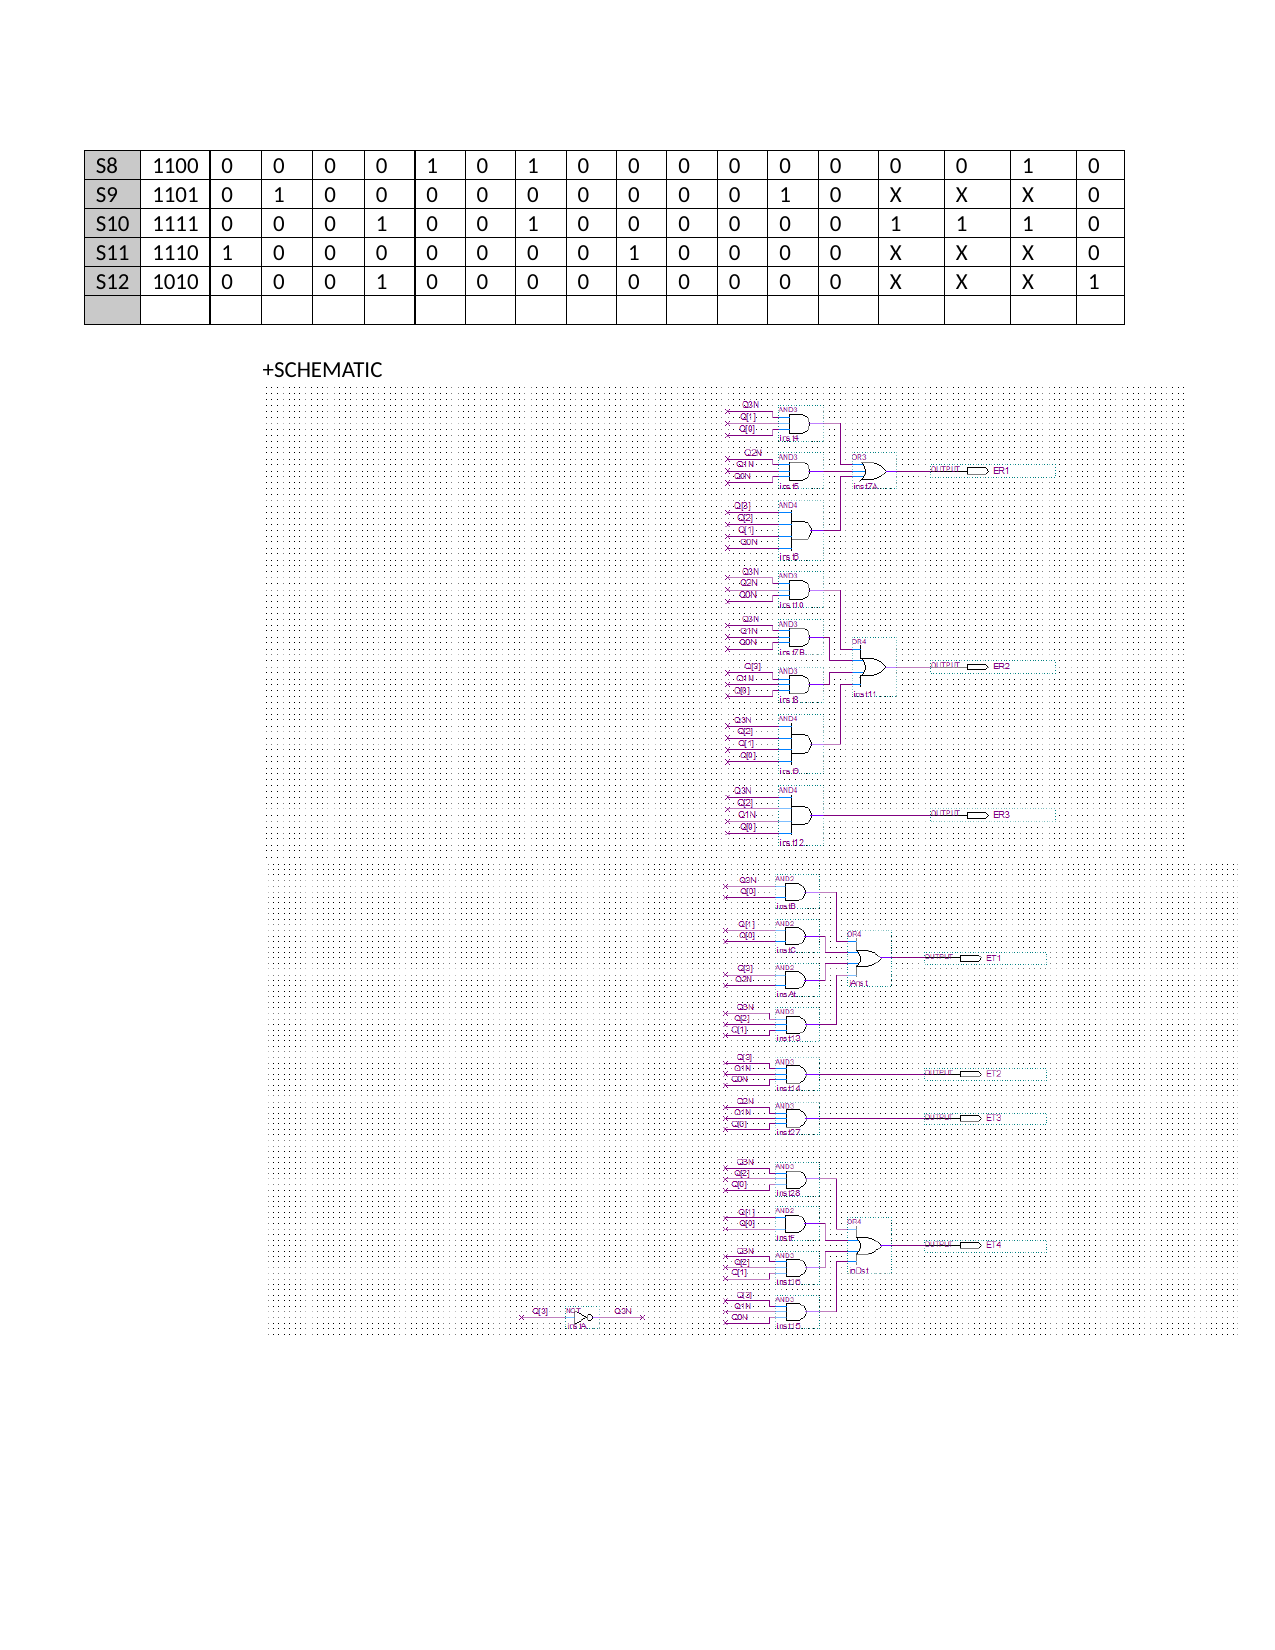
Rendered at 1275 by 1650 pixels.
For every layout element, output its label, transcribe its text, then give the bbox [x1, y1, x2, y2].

table_cell 0 [819, 209, 878, 237]
table_cell [313, 296, 364, 324]
table_cell [416, 296, 465, 324]
table_cell 0 [365, 238, 414, 266]
table_cell 0 [667, 180, 717, 208]
table_cell 0 [617, 151, 666, 179]
table_cell 0 [567, 267, 616, 295]
table_cell 0 [768, 151, 818, 179]
table_cell 0 [466, 238, 515, 266]
table_cell 1 [945, 209, 1010, 237]
table_cell 0 [466, 267, 515, 295]
table_cell 0 [819, 238, 878, 266]
table_cell [365, 296, 414, 324]
table_cell X [879, 267, 944, 295]
table_cell X [879, 238, 944, 266]
table_cell 0 [466, 209, 515, 237]
table_cell 0 [879, 151, 944, 179]
table_cell 0 [567, 209, 616, 237]
table_cell 0 [819, 151, 878, 179]
table_cell 1 [365, 267, 414, 295]
table_cell 0 [617, 180, 666, 208]
table_cell 0 [416, 209, 465, 237]
table_cell 1 [879, 209, 944, 237]
table_cell 0 [211, 209, 261, 237]
table_cell 0 [667, 238, 717, 266]
table_cell 0 [516, 267, 566, 295]
table_cell [211, 296, 261, 324]
picture [262, 385, 1188, 860]
picture [262, 862, 1238, 1337]
table_cell 0 [667, 209, 717, 237]
table_cell 1010 [141, 267, 209, 295]
table_cell 0 [313, 238, 364, 266]
table_cell 0 [365, 180, 414, 208]
table_cell S10 [85, 209, 140, 237]
table_cell X [1011, 267, 1076, 295]
table_cell 1 [365, 209, 414, 237]
table_cell 0 [718, 238, 767, 266]
table_cell S11 [85, 238, 140, 266]
table_cell 1 [516, 209, 566, 237]
table_cell 0 [211, 151, 261, 179]
table_cell X [879, 180, 944, 208]
table_cell [819, 296, 878, 324]
list +SCHEMATIC [262, 356, 1125, 384]
table_cell X [945, 238, 1010, 266]
table_cell 0 [718, 151, 767, 179]
table_cell 0 [416, 180, 465, 208]
table_cell 0 [313, 267, 364, 295]
table_cell 0 [718, 209, 767, 237]
table_cell 1100 [141, 151, 209, 179]
table_cell [879, 296, 944, 324]
table_cell 0 [718, 180, 767, 208]
table_cell 0 [1077, 209, 1124, 237]
table_cell 0 [718, 267, 767, 295]
table_cell [617, 296, 666, 324]
table_cell 1 [262, 180, 312, 208]
table_cell 0 [768, 238, 818, 266]
table_cell 0 [768, 267, 818, 295]
table_cell 0 [313, 151, 364, 179]
table_cell 0 [1077, 238, 1124, 266]
table_cell 0 [768, 209, 818, 237]
table_cell 1 [211, 238, 261, 266]
table_cell 1 [617, 238, 666, 266]
table_cell 0 [567, 238, 616, 266]
table_cell 0 [819, 180, 878, 208]
table_cell S12 [85, 267, 140, 295]
table_cell 1110 [141, 238, 209, 266]
table_cell [1077, 296, 1124, 324]
table_cell X [945, 267, 1010, 295]
table_cell 0 [617, 209, 666, 237]
table_cell 0 [416, 238, 465, 266]
table_cell [718, 296, 767, 324]
table_cell 0 [262, 151, 312, 179]
table_cell [85, 296, 140, 324]
table_cell [567, 296, 616, 324]
table_cell [466, 296, 515, 324]
table_cell 0 [262, 267, 312, 295]
table_cell X [1011, 180, 1076, 208]
table_cell 0 [211, 267, 261, 295]
table_cell X [1011, 238, 1076, 266]
table_cell [141, 296, 209, 324]
table_cell 0 [365, 151, 414, 179]
table_cell 1 [1077, 267, 1124, 295]
table_cell 0 [313, 209, 364, 237]
table_cell 1 [1011, 209, 1076, 237]
table_cell 1111 [141, 209, 209, 237]
table_cell 0 [567, 151, 616, 179]
table_cell X [945, 180, 1010, 208]
table_cell 1 [1011, 151, 1076, 179]
table_cell 0 [667, 151, 717, 179]
table_cell 0 [667, 267, 717, 295]
table_cell [768, 296, 818, 324]
table_cell 0 [516, 238, 566, 266]
table_cell [945, 296, 1010, 324]
table_cell 0 [945, 151, 1010, 179]
table_cell S8 [85, 151, 140, 179]
table_cell 1101 [141, 180, 209, 208]
table_cell [262, 296, 312, 324]
table_cell 0 [313, 180, 364, 208]
table_cell 0 [416, 267, 465, 295]
table_cell 0 [466, 151, 515, 179]
table_cell 0 [1077, 180, 1124, 208]
table_cell [667, 296, 717, 324]
table_cell [516, 296, 566, 324]
table_cell 0 [1077, 151, 1124, 179]
table_cell 0 [819, 267, 878, 295]
table_cell S9 [85, 180, 140, 208]
table_cell 0 [617, 267, 666, 295]
table_cell 1 [416, 151, 465, 179]
table_cell 1 [768, 180, 818, 208]
table_cell 0 [262, 238, 312, 266]
table_cell 0 [567, 180, 616, 208]
table_cell 0 [211, 180, 261, 208]
table_cell 0 [262, 209, 312, 237]
table_cell 0 [466, 180, 515, 208]
table_cell 0 [516, 180, 566, 208]
table_cell 1 [516, 151, 566, 179]
table_cell [1011, 296, 1076, 324]
